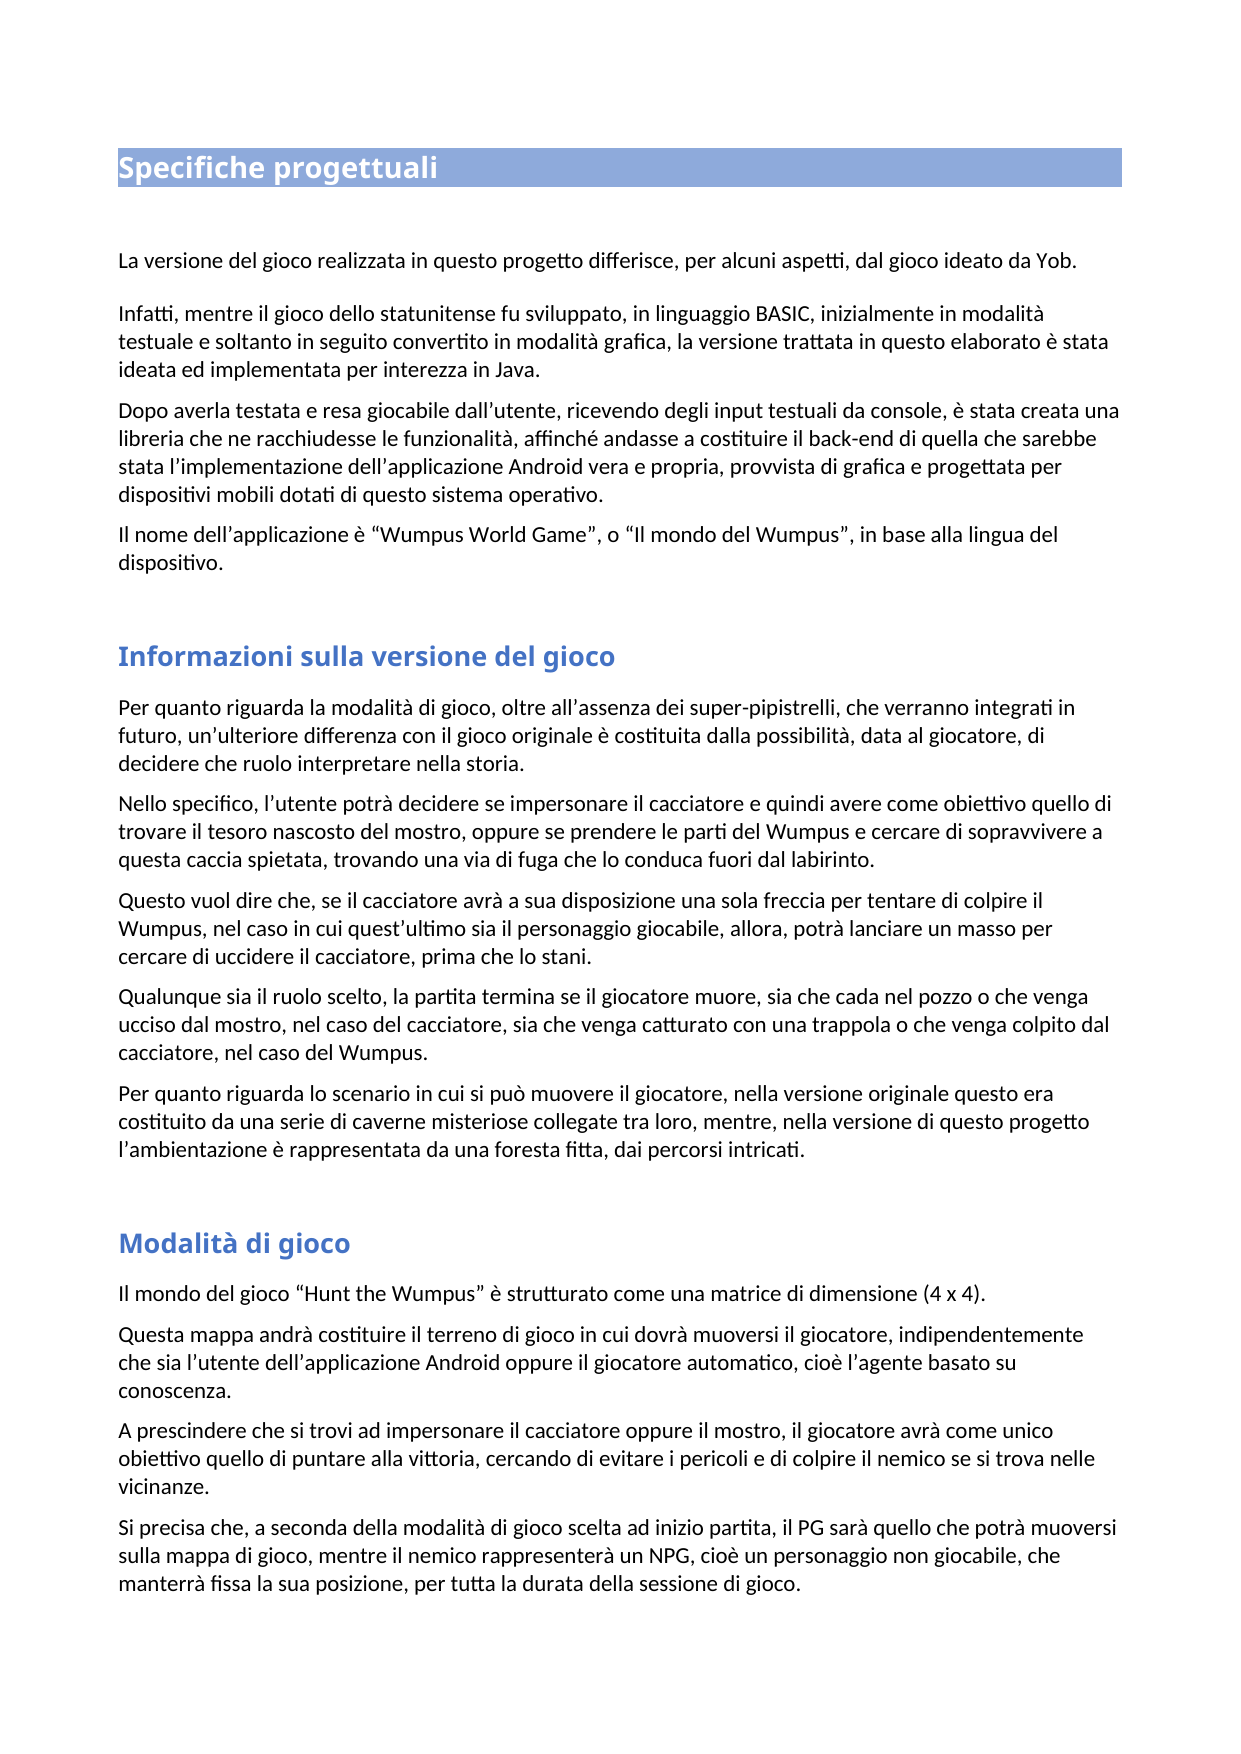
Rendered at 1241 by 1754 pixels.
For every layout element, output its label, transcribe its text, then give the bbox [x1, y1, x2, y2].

text Per quanto riguarda la modalità di gioco, oltre all’assenza dei super-pipistrelli, che verranno integrati in futuro, un’ulteriore differenza con il gioco originale è costituita dalla possibilità, data al giocatore, di decidere che ruolo interpretare nella storia. [118, 693, 1122, 777]
text Qualunque sia il ruolo scelto, la partita termina se il giocatore muore, sia che cada nel pozzo o che venga ucciso dal mostro, nel caso del cacciatore, sia che venga catturato con una trappola o che venga colpito dal cacciatore, nel caso del Wumpus. [118, 982, 1122, 1066]
text A prescindere che si trovi ad impersonare il cacciatore oppure il mostro, il giocatore avrà come unico obiettivo quello di puntare alla vittoria, cercando di evitare i pericoli e di colpire il nemico se si trova nelle vicinanze. [118, 1416, 1122, 1500]
text Si precisa che, a seconda della modalità di gioco scelta ad inizio partita, il PG sarà quello che potrà muoversi sulla mappa di gioco, mentre il nemico rappresenterà un NPG, cioè un personaggio non giocabile, che manterrà fissa la sua posizione, per tutta la durata della sessione di gioco. [118, 1513, 1122, 1597]
text La versione del gioco realizzata in questo progetto differisce, per alcuni aspetti, dal gioco ideato da Yob. [118, 246, 1122, 274]
subtitle Specifiche progettuali [118, 148, 1122, 187]
text Per quanto riguarda lo scenario in cui si può muovere il giocatore, nella versione originale questo era costituito da una serie di caverne misteriose collegate tra loro, mentre, nella versione di questo progetto l’ambientazione è rappresentata da una foresta fitta, dai percorsi intricati. [118, 1079, 1122, 1163]
text Infatti, mentre il gioco dello statunitense fu sviluppato, in linguaggio BASIC, inizialmente in modalità testuale e soltanto in seguito convertito in modalità grafica, la versione trattata in questo elaborato è stata ideata ed implementata per interezza in Java. [118, 299, 1122, 383]
text Nello specifico, l’utente potrà decidere se impersonare il cacciatore e quindi avere come obiettivo quello di trovare il tesoro nascosto del mostro, oppure se prendere le parti del Wumpus e cercare di sopravvivere a questa caccia spietata, trovando una via di fuga che lo conduca fuori dal labirinto. [118, 789, 1122, 873]
subtitle Informazioni sulla versione del gioco [118, 638, 1122, 675]
subtitle Modalità di gioco [118, 1224, 1122, 1261]
text Il nome dell’applicazione è “Wumpus World Game”, o “Il mondo del Wumpus”, in base alla lingua del dispositivo. [118, 520, 1122, 576]
text Dopo averla testata e resa giocabile dall’utente, ricevendo degli input testuali da console, è stata creata una libreria che ne racchiudesse le funzionalità, affinché andasse a costituire il back-end di quella che sarebbe stata l’implementazione dell’applicazione Android vera e propria, provvista di grafica e progettata per dispositivi mobili dotati di questo sistema operativo. [118, 396, 1122, 508]
text Questa mappa andrà costituire il terreno di gioco in cui dovrà muoversi il giocatore, indipendentemente che sia l’utente dell’applicazione Android oppure il giocatore automatico, cioè l’agente basato su conoscenza. [118, 1320, 1122, 1404]
text Il mondo del gioco “Hunt the Wumpus” è strutturato come una matrice di dimensione (4 x 4). [118, 1279, 1122, 1307]
text Questo vuol dire che, se il cacciatore avrà a sua disposizione una sola freccia per tentare di colpire il Wumpus, nel caso in cui quest’ultimo sia il personaggio giocabile, allora, potrà lanciare un masso per cercare di uccidere il cacciatore, prima che lo stani. [118, 886, 1122, 970]
